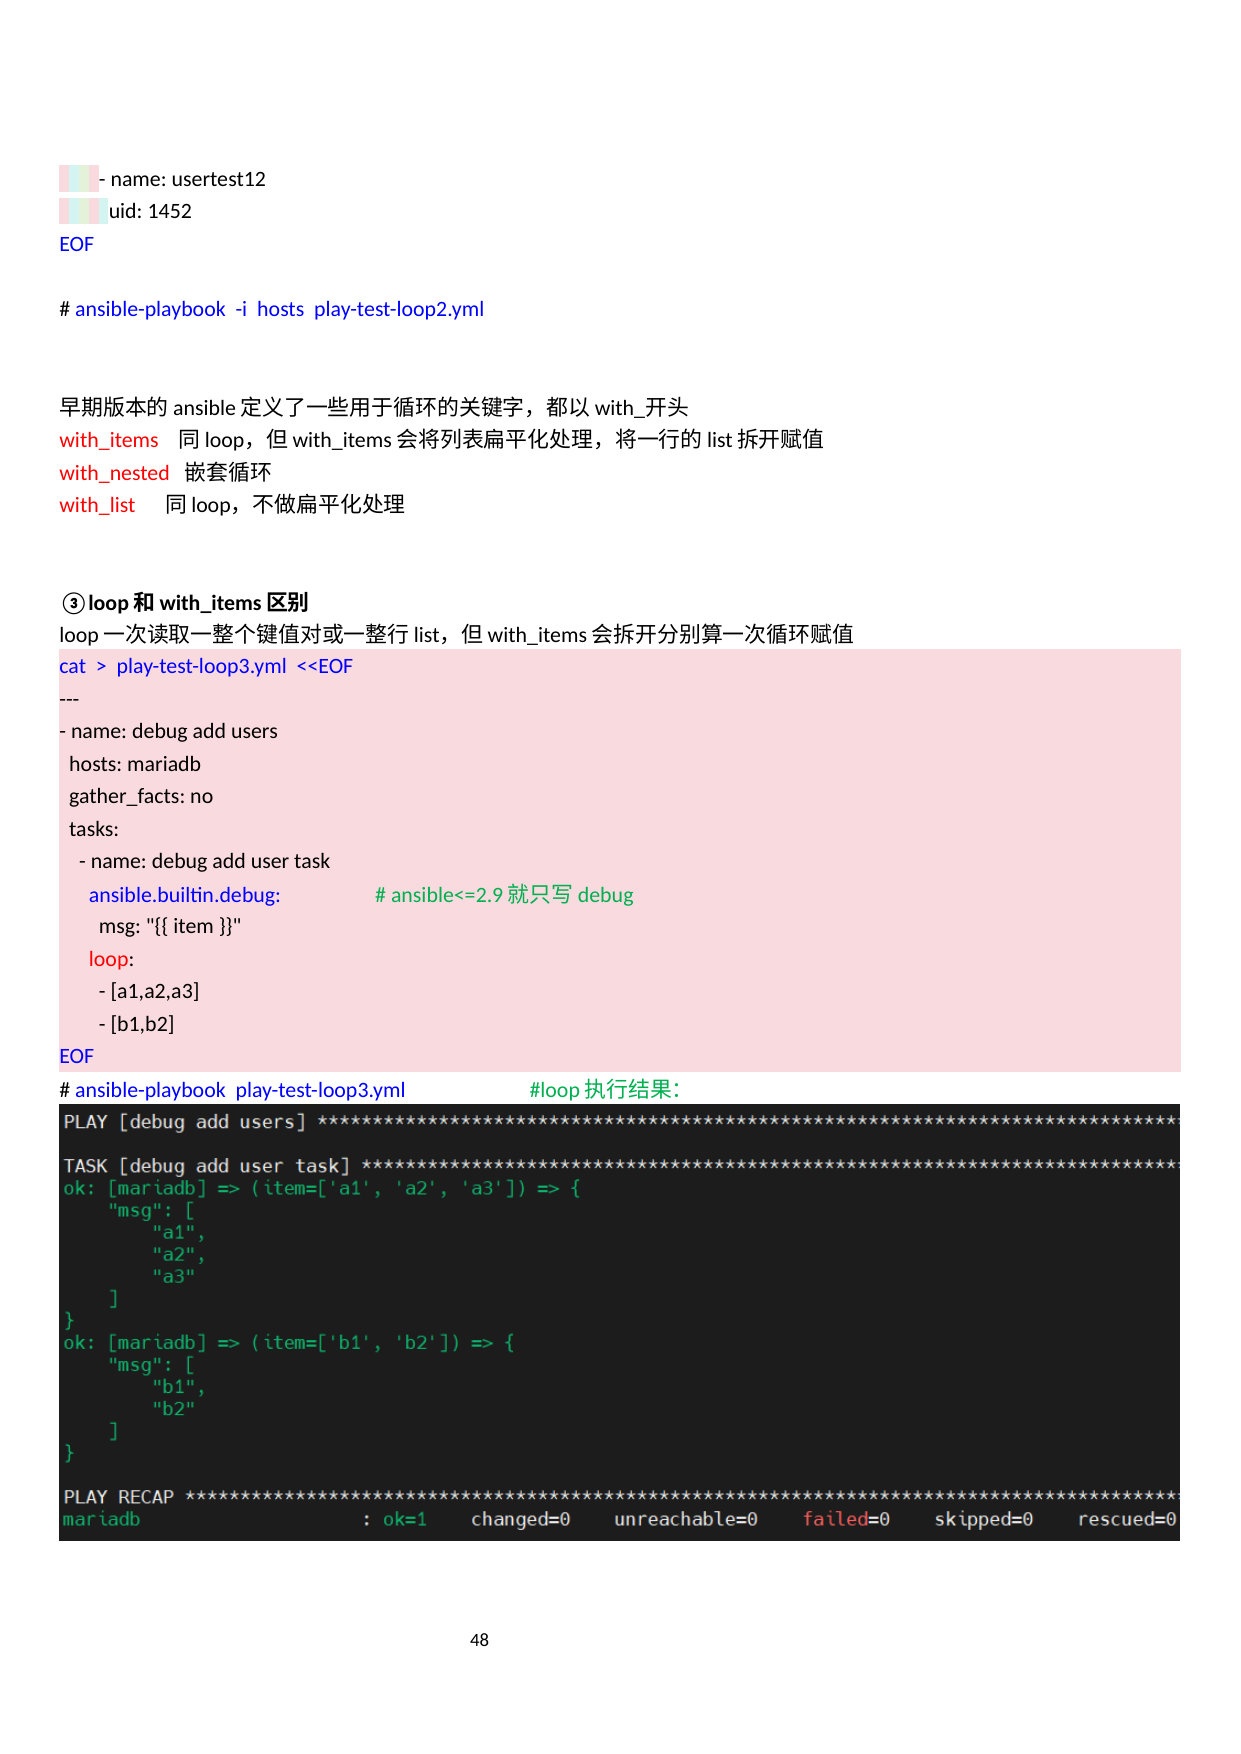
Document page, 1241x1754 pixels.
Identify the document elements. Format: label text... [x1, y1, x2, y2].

text # ansible-playbook play-test-loop3.yml #loop执行结果： [59, 1072, 1181, 1104]
text msg: "{{ item }}" [59, 909, 1181, 942]
text - [b1,b2] [59, 1007, 1181, 1039]
text EOF [59, 227, 1181, 259]
text 早期版本的ansible定义了一些用于循环的关键字，都以with_开头 [59, 389, 1181, 422]
picture [59, 1104, 1180, 1541]
text --- [59, 682, 1181, 714]
text gather_facts: no [59, 779, 1181, 812]
text ③loop和with_items区别 [59, 584, 1181, 617]
text loop一次读取一整个键值对或一整行list，但with_items会拆开分别算一次循环赋值 [59, 617, 1181, 649]
text - [a1,a2,a3] [59, 974, 1181, 1007]
text cat > play-test-loop3.yml <<EOF [59, 649, 1181, 682]
text - name: debug add user task [59, 844, 1181, 877]
text loop: [59, 942, 1181, 974]
text # ansible-playbook -i hosts play-test-loop2.yml [59, 292, 1181, 324]
text uid: 1452 [59, 194, 1181, 227]
text ansible.builtin.debug: # ansible<=2.9就只写debug [59, 877, 1181, 909]
text EOF [59, 1039, 1181, 1072]
text with_nested 嵌套循环 [59, 454, 1181, 487]
text - name: usertest12 [59, 162, 1181, 194]
text with_items 同loop，但with_items会将列表扁平化处理，将一行的list拆开赋值 [59, 422, 1181, 454]
text with_list 同loop，不做扁平化处理 [59, 487, 1181, 519]
text hosts: mariadb [59, 747, 1181, 779]
text tasks: [59, 812, 1181, 844]
text - name: debug add users [59, 714, 1181, 747]
